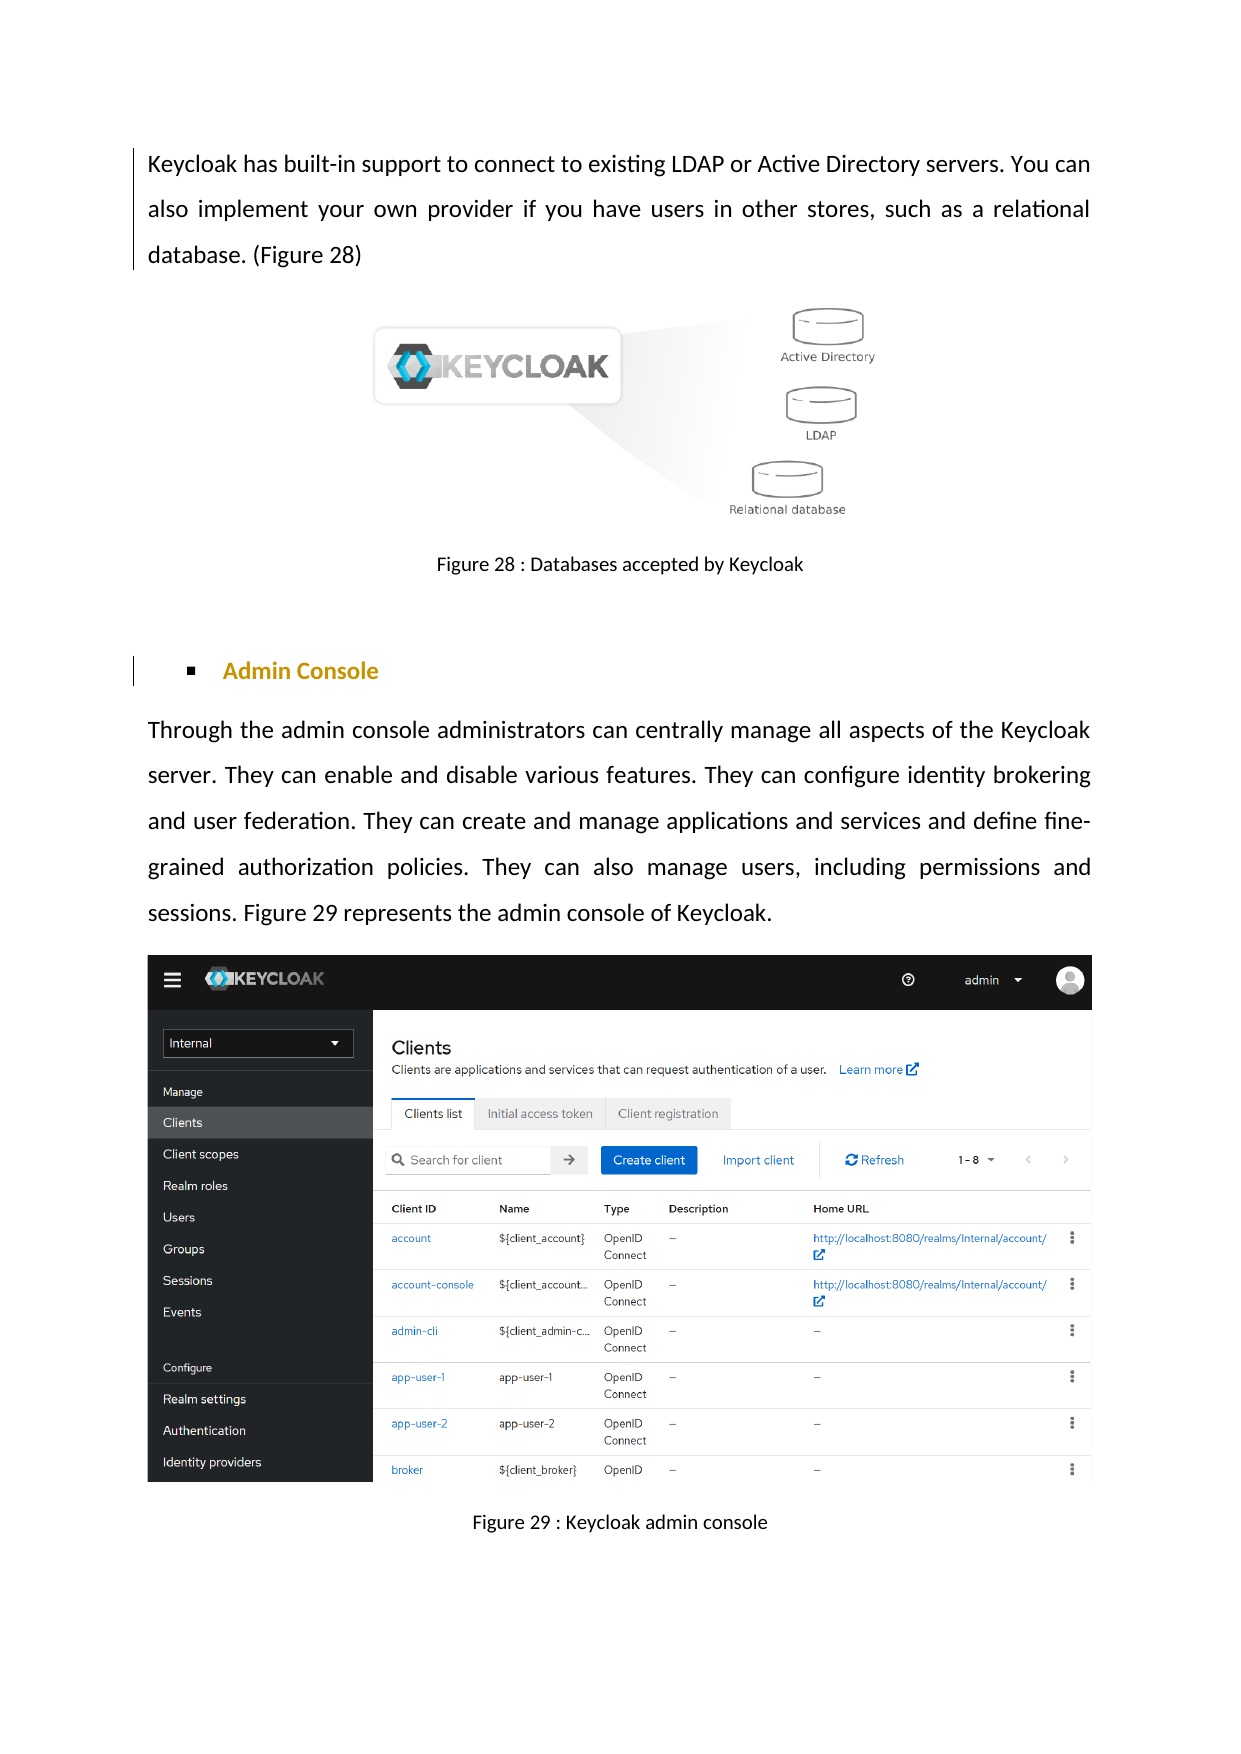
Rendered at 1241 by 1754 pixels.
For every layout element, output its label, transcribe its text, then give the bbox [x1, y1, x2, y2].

text Through the admin console administrators can centrally manage all aspects of the Keycloak server. They can enable and disable various features. They can configure identity brokering and user federation. They can create and manage applications and services and define fine-grained authorization policies. They can also manage users, including permissions and sessions. Figure 29 represents the admin console of Keycloak. [148, 714, 1092, 927]
text Keycloak has built-in support to connect to existing LDAP or Active Directory servers. You can also implement your own provider if you have users in other stores, such as a relational database. (Figure 28) [148, 148, 1092, 270]
picture [341, 297, 900, 524]
list Admin Console [185, 656, 1092, 686]
text Figure 28 : Databases accepted by Keycloak [148, 551, 1092, 576]
text Figure 29 : Keycloak admin console [148, 1509, 1092, 1535]
picture [147, 955, 1092, 1482]
